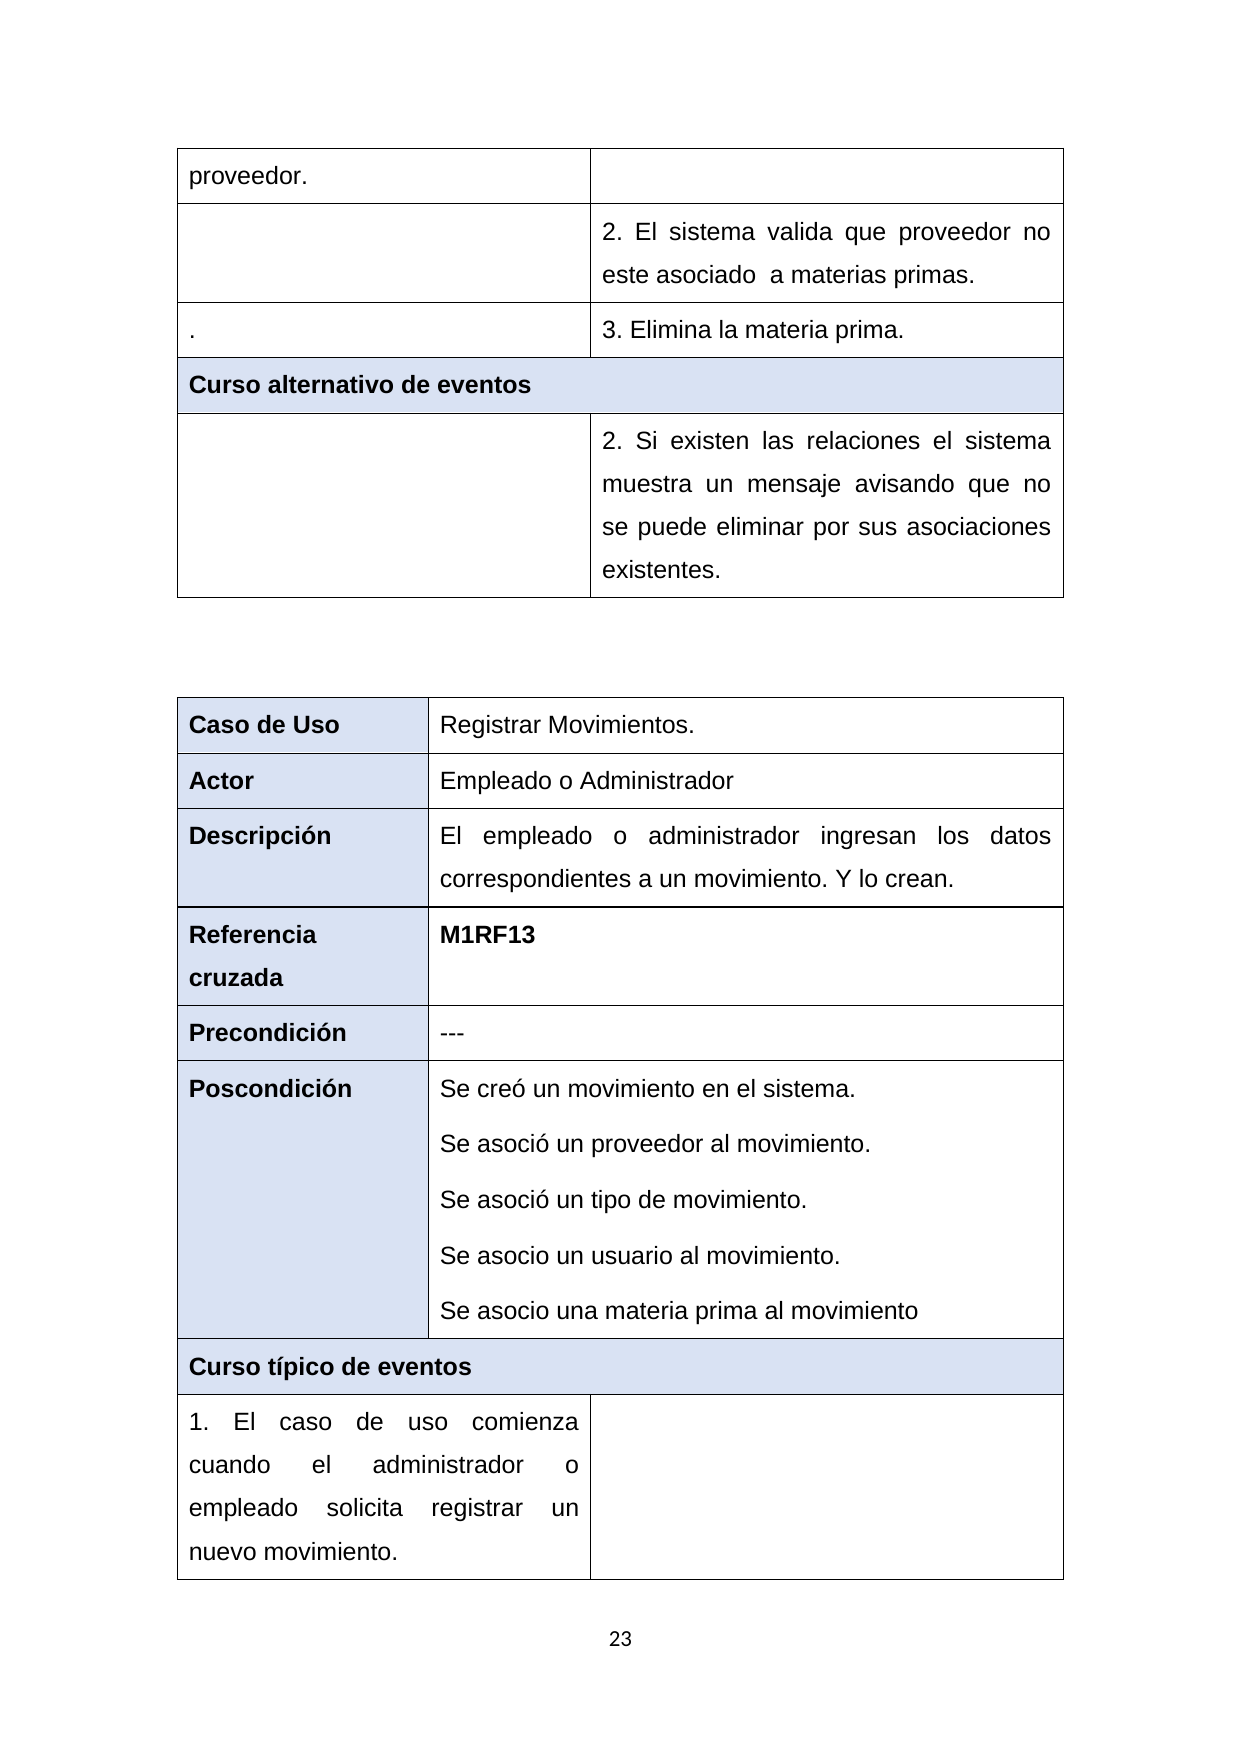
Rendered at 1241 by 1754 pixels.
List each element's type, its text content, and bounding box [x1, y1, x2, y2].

table_cell Referencia cruzada [178, 908, 428, 1005]
table_cell Poscondición [178, 1061, 428, 1338]
table_header Registrar Movimientos. [429, 698, 1063, 752]
table_cell Empleado o Administrador [429, 754, 1063, 808]
table_header Caso de Uso [178, 698, 428, 752]
table_cell Descripción [178, 809, 428, 906]
table_cell [178, 204, 590, 302]
table_cell M1RF13 [429, 908, 1063, 1005]
table_cell Curso típico de eventos [178, 1339, 1063, 1394]
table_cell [178, 149, 590, 203]
table_cell 2. Si existen las relaciones el sistema muestra un mensaje avisando que no se puede eliminar por sus asociaciones existentes. [591, 414, 1063, 597]
table_cell El empleado o administrador ingresan los datos correspondientes a un movimiento. Y lo crean. [429, 809, 1063, 906]
table_cell 3. Elimina la materia prima. [591, 303, 1063, 357]
table_cell [591, 149, 1063, 203]
table_cell Se creó un movimiento en el sistema. Se asoció un proveedor al movimiento. Se asoció un tipo de movimiento. Se asocio un usuario al movimiento. Se asocio una materia prima al movimiento [429, 1061, 1063, 1338]
table_cell . [178, 303, 590, 357]
table_cell 1. El caso de uso comienza cuando el administrador o empleado solicita registrar un nuevo movimiento. [178, 1395, 590, 1578]
table_cell [178, 414, 590, 597]
table_cell --- [429, 1006, 1063, 1060]
table_cell Actor [178, 754, 428, 808]
table_cell 2. El sistema valida que proveedor no este asociado a materias primas. [591, 204, 1063, 302]
table_cell Precondición [178, 1006, 428, 1060]
table_cell Curso alternativo de eventos [178, 358, 1063, 412]
table_cell [591, 1395, 1063, 1578]
